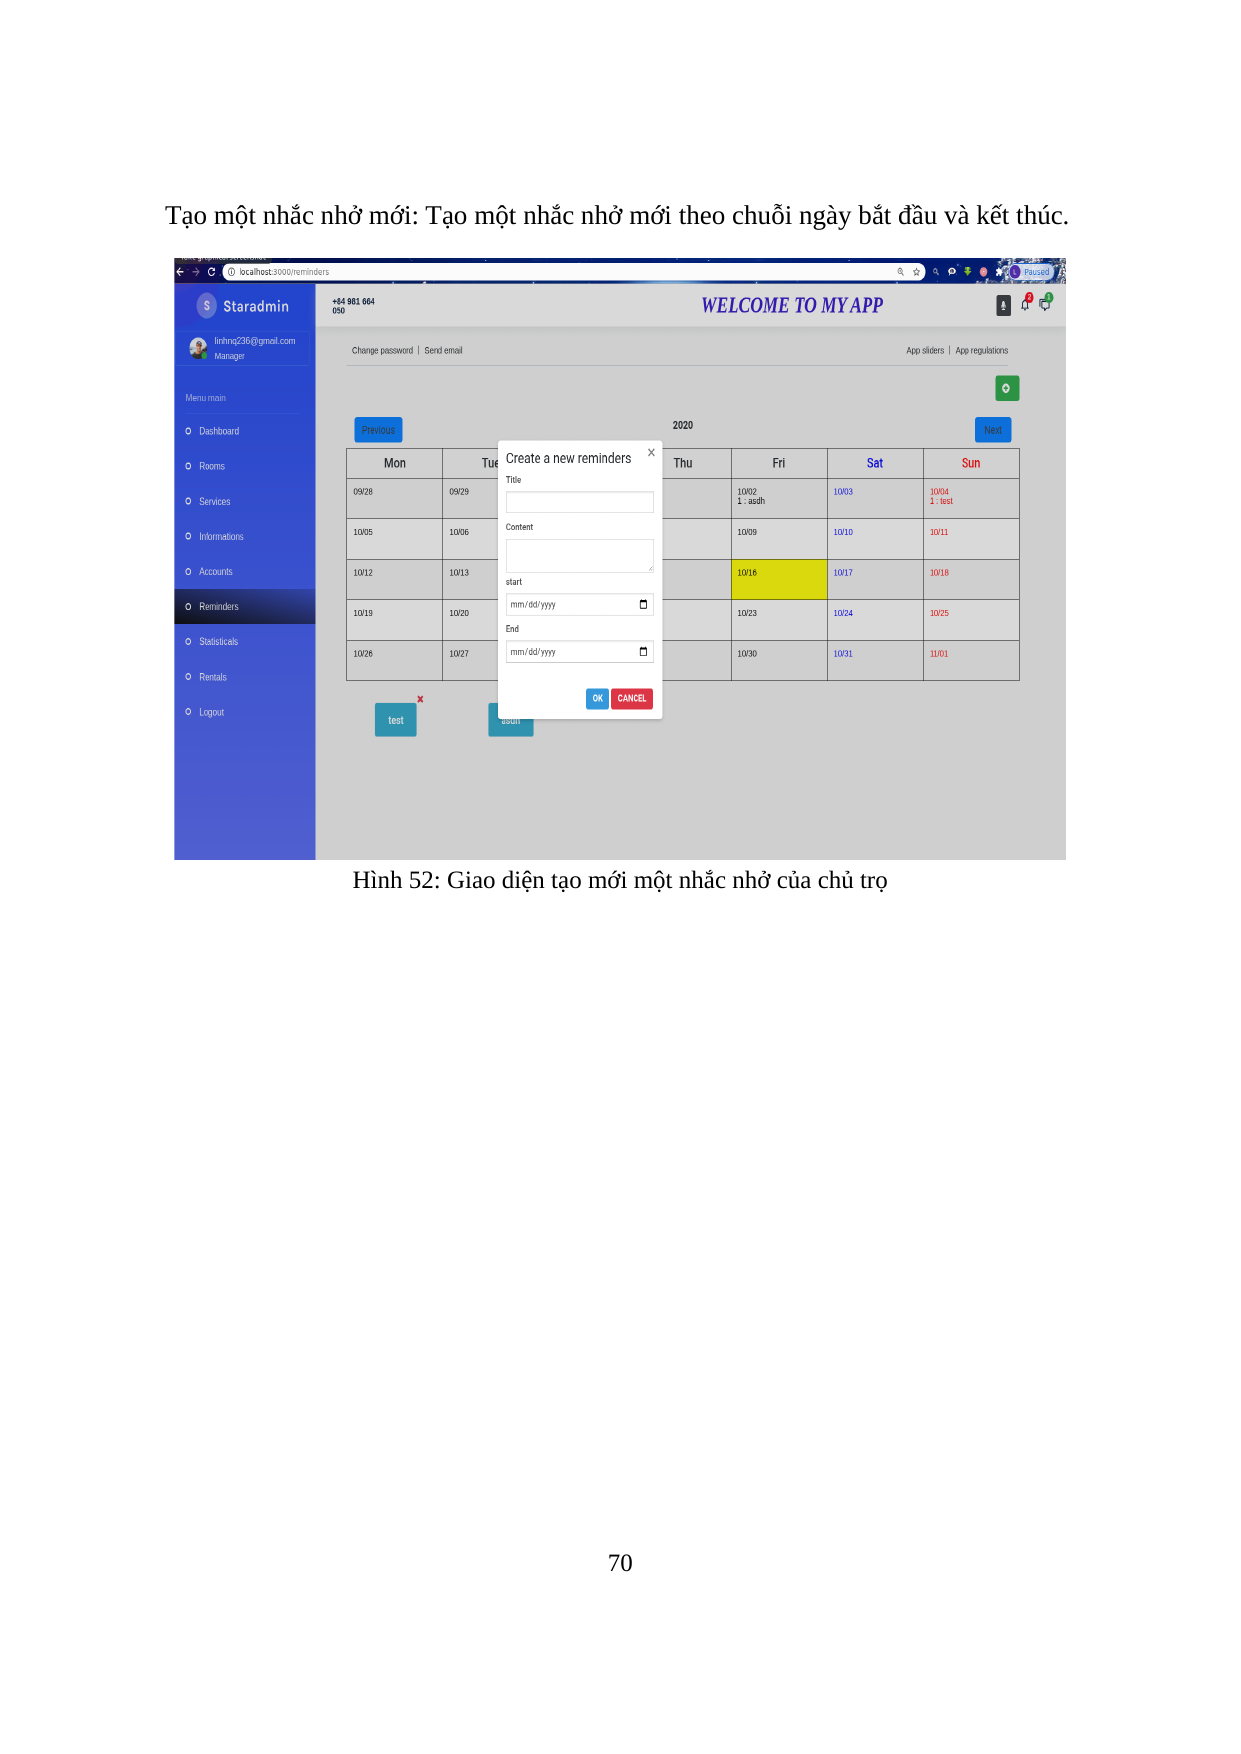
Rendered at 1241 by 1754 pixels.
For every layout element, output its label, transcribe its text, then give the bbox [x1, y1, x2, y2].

picture [174, 258, 1066, 860]
text Tạo một nhắc nhở mới: Tạo một nhắc nhở mới theo chuỗi ngày bắt đầu và kết thúc. [118, 199, 1122, 231]
